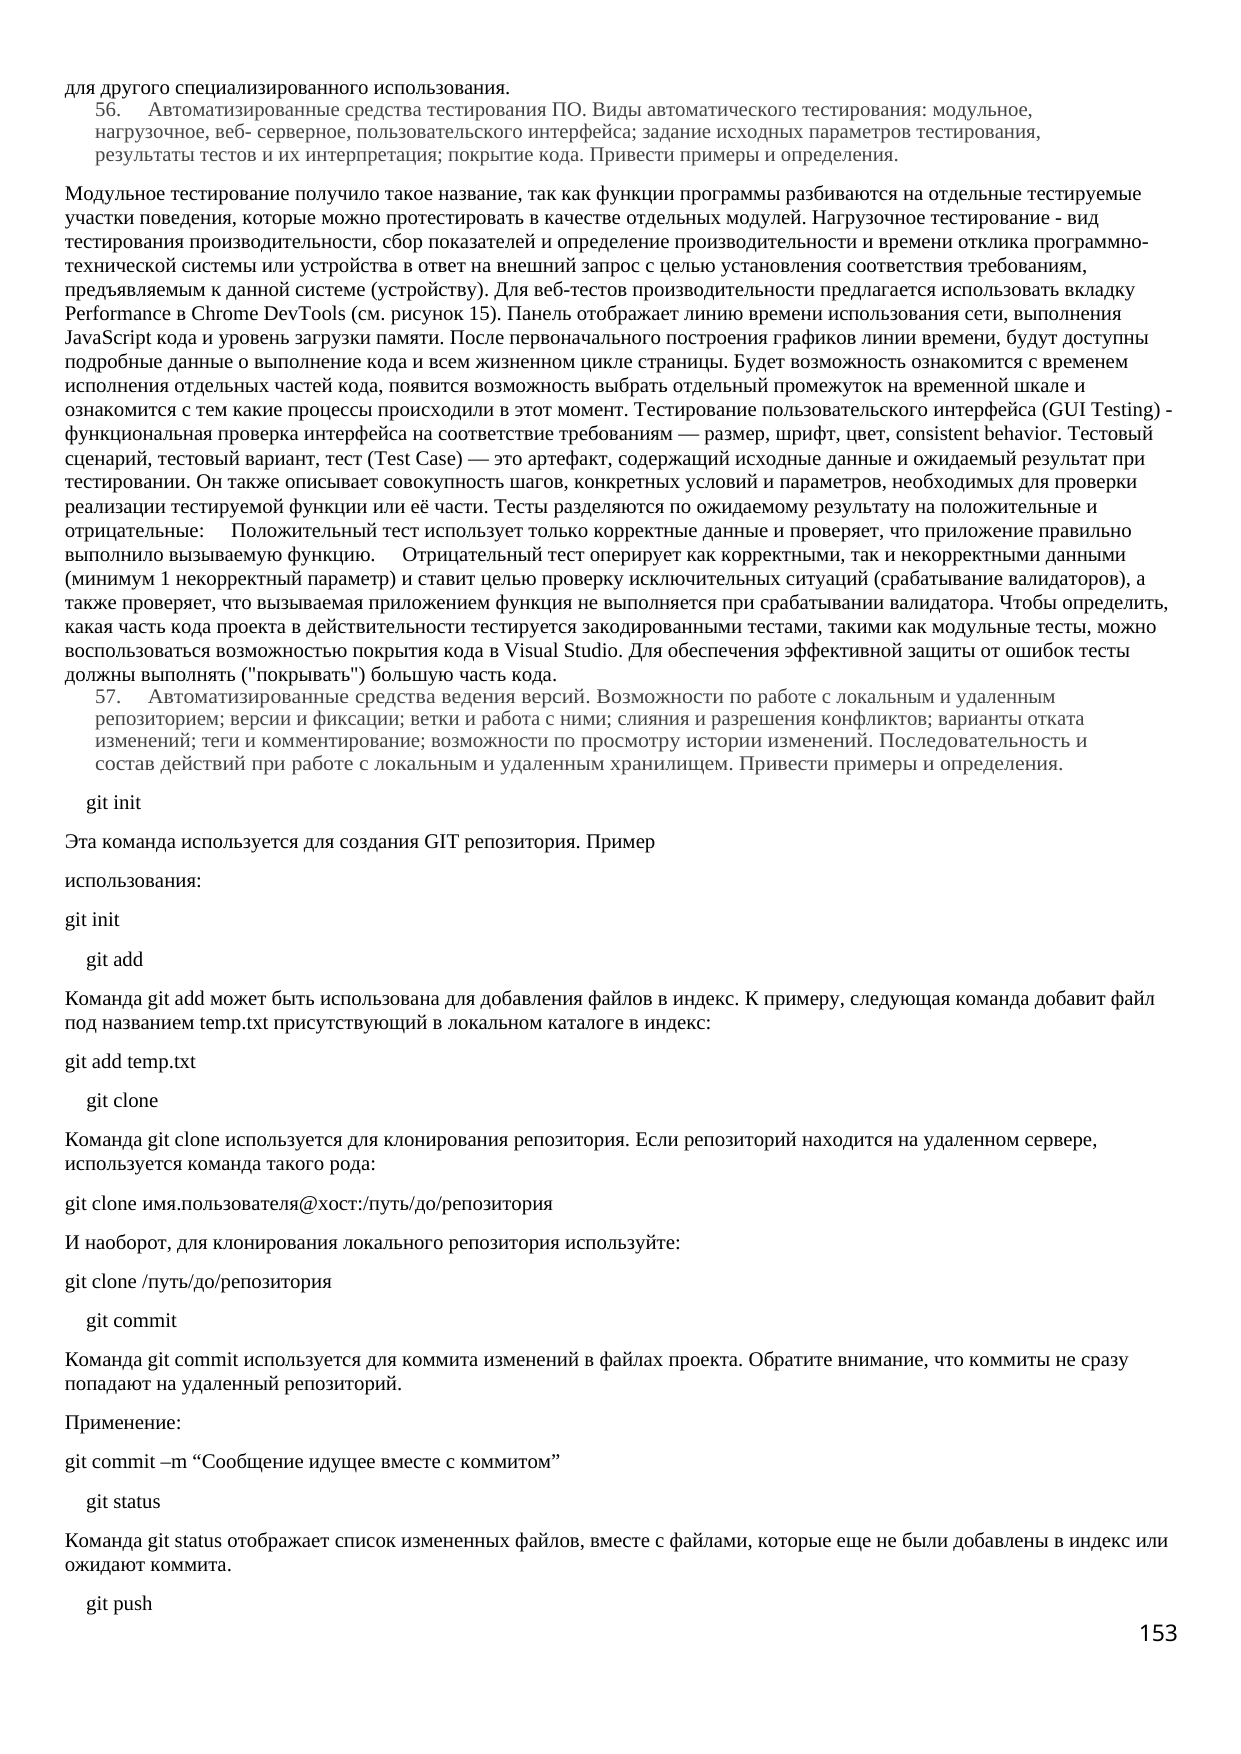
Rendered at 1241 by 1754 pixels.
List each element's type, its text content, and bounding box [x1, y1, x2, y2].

text  git push [64, 1591, 1178, 1615]
text Эта команда используется для создания GIT репозитория. Пример [64, 829, 1178, 853]
text Команда git clone используется для клонирования репозитория. Если репозиторий находится на удаленном сервере, используется команда такого рода: [64, 1127, 1178, 1175]
text git clone /путь/до/репозитория [64, 1269, 1178, 1293]
text git add temp.txt [64, 1049, 1178, 1073]
list Автоматизированные средства ведения версий. Возможности по работе с локальным и удаленным репозиторием; версии и фиксации; ветки и работа с ними; слияния и разрешения конфликтов; варианты отката изменений; теги и комментирование; возможности по просмотру истории изменений. Последовательность и состав действий при работе с локальным и удаленным хранилищем. Привести примеры и определения. [95, 686, 1125, 775]
text Команда git add может быть использована для добавления файлов в индекс. К примеру, следующая команда добавит файл под названием temp.txt присутствующий в локальном каталоге в индекс: [64, 986, 1178, 1034]
text  git commit [64, 1308, 1178, 1332]
text  git clone [64, 1088, 1178, 1112]
text git init [64, 907, 1178, 931]
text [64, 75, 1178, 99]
text использования: [64, 868, 1178, 892]
text Применение: [64, 1410, 1178, 1434]
text Команда git status отображает список измененных файлов, вместе с файлами, которые еще не были добавлены в индекс или ожидают коммита. [64, 1528, 1178, 1576]
text Модульное тестирование получило такое название, так как функции программы разбиваются на отдельные тестируемые участки поведения, которые можно протестировать в качестве отдельных модулей. Нагрузочное тестирование - вид тестирования производительности, сбор показателей и определение производительности и времени отклика программно-технической системы или устройства в ответ на внешний запрос с целью установления соответствия требованиям, предъявляемым к данной системе (устройству). Для веб-тестов производительности предлагается использовать вкладку Performance в Chrome DevTools (см. рисунок 15). Панель отображает линию времени использования сети, выполнения JavaScript кода и уровень загрузки памяти. После первоначального построения графиков линии времени, будут доступны подробные данные о выполнение кода и всем жизненном цикле страницы. Будет возможность ознакомится с временем исполнения отдельных частей кода, появится возможность выбрать отдельный промежуток на временной шкале и ознакомится с тем какие процессы происходили в этот момент. Тестирование пользовательского интерфейса (GUI Testing) - функциональная проверка интерфейса на соответствие требованиям — размер, шрифт, цвет, consistent behavior. Тестовый сценарий, тестовый вариант, тест (Test Case) — это артефакт, содержащий исходные данные и ожидаемый результат при тестировании. Он также описывает совокупность шагов, конкретных условий и параметров, необходимых для проверки реализации тестируемой функции или её части. Тесты разделяются по ожидаемому результату на положительные и отрицательные:  Положительный тест использует только корректные данные и проверяет, что приложение правильно выполнило вызываемую функцию.  Отрицательный тест оперирует как корректными, так и некорректными данными (минимум 1 некорректный параметр) и ставит целью проверку исключительных ситуаций (срабатывание валидаторов), а также проверяет, что вызываемая приложением функция не выполняется при срабатывании валидатора. Чтобы определить, какая часть кода проекта в действительности тестируется закодированными тестами, такими как модульные тесты, можно воспользоваться возможностью покрытия кода в Visual Studio. Для обеспечения эффективной защиты от ошибок тесты должны выполнять ("покрывать") большую часть кода. [64, 181, 1178, 686]
text  git status [64, 1489, 1178, 1513]
list Автоматизированные средства тестирования ПО. Виды автоматического тестирования: модульное, нагрузочное, веб- серверное, пользовательского интерфейса; задание исходных параметров тестирования, результаты тестов и их интерпретация; покрытие кода. Привести примеры и определения. [95, 99, 1075, 166]
text И наоборот, для клонирования локального репозитория используйте: [64, 1229, 1178, 1254]
text  git init [64, 790, 1178, 814]
text Команда git commit используется для коммита изменений в файлах проекта. Обратите внимание, что коммиты не сразу попадают на удаленный репозиторий. [64, 1347, 1178, 1395]
text git clone имя.пользователя@хост:/путь/до/репозитория [64, 1190, 1178, 1214]
text git commit –m “Сообщение идущее вместе с коммитом” [64, 1449, 1178, 1473]
text  git add [64, 946, 1178, 971]
